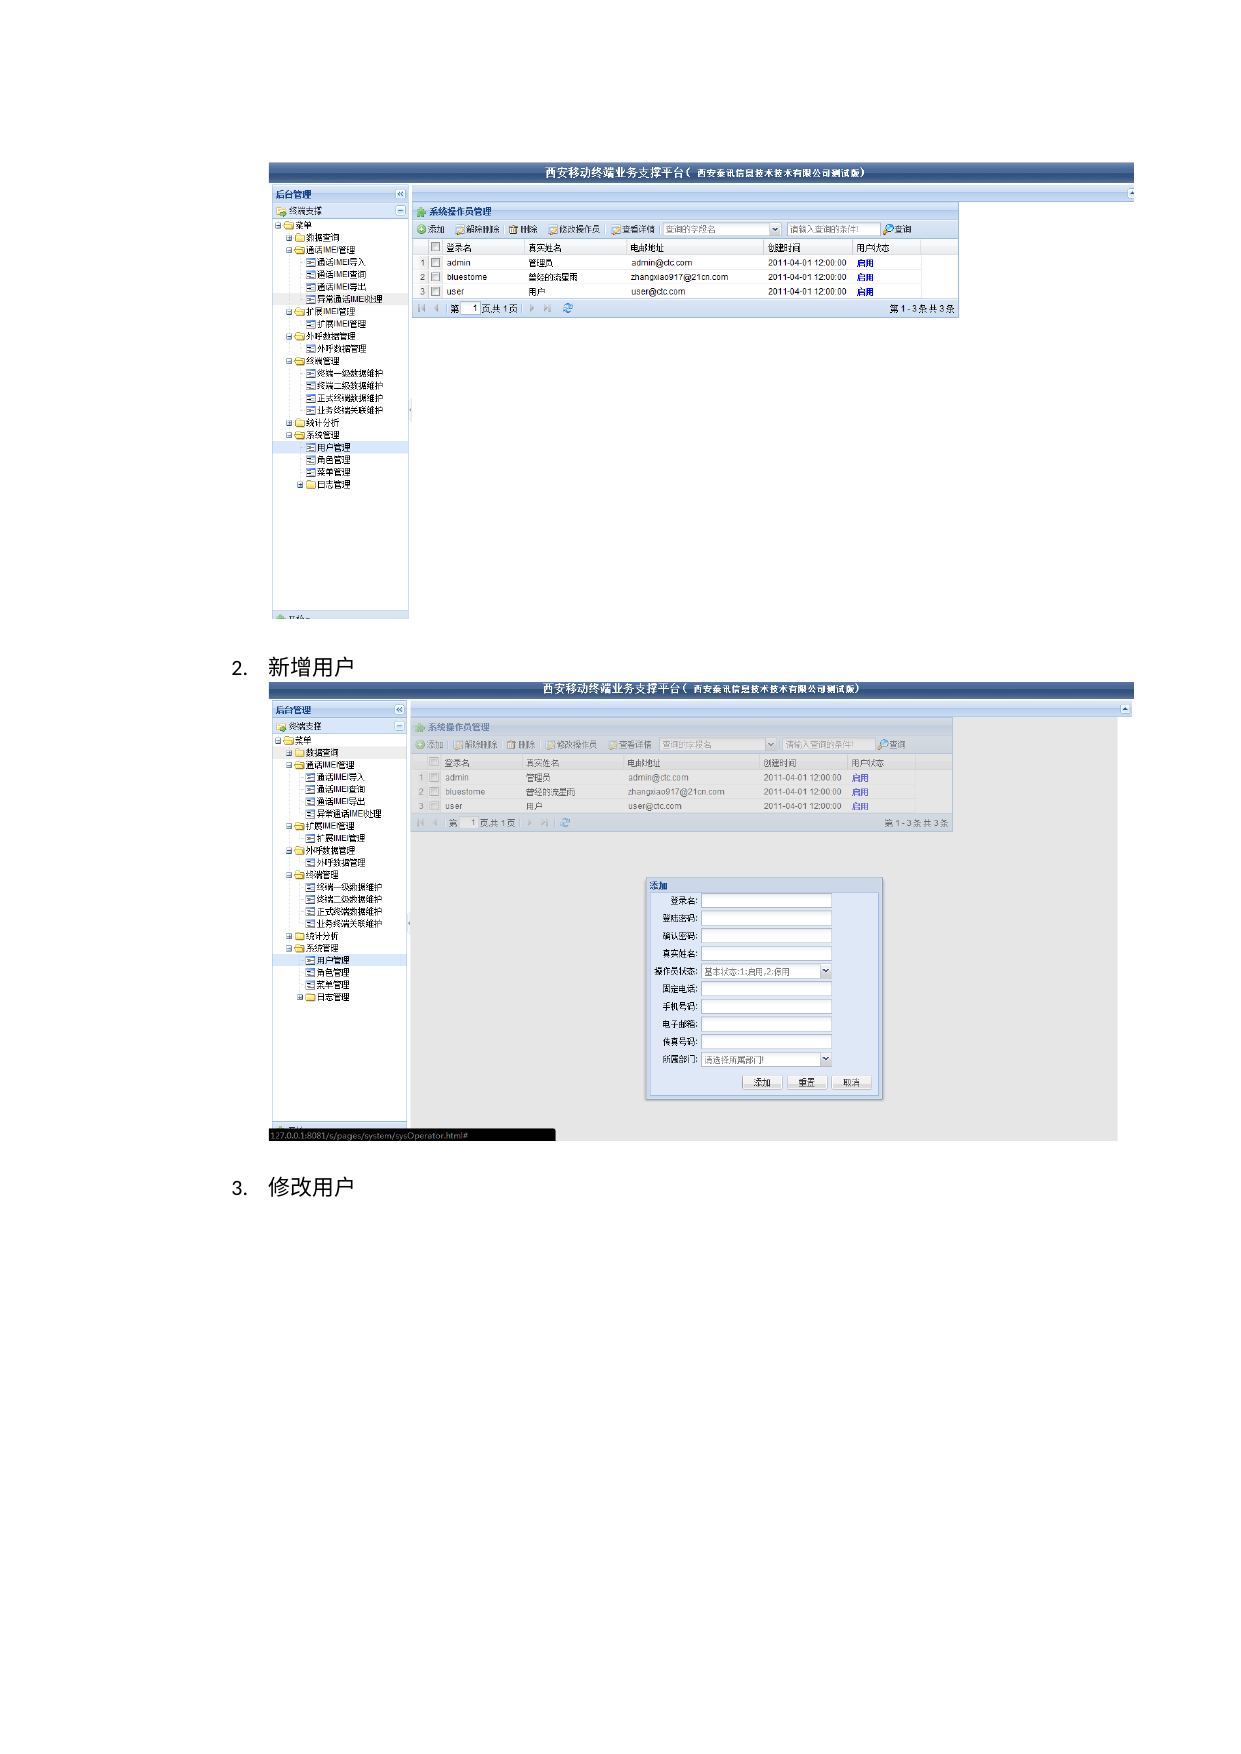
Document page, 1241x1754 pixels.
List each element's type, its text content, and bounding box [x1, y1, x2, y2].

list 修改用户 [231, 1169, 1053, 1202]
list 新增用户 [231, 649, 1053, 682]
picture [268, 162, 1134, 619]
picture [268, 682, 1134, 1141]
